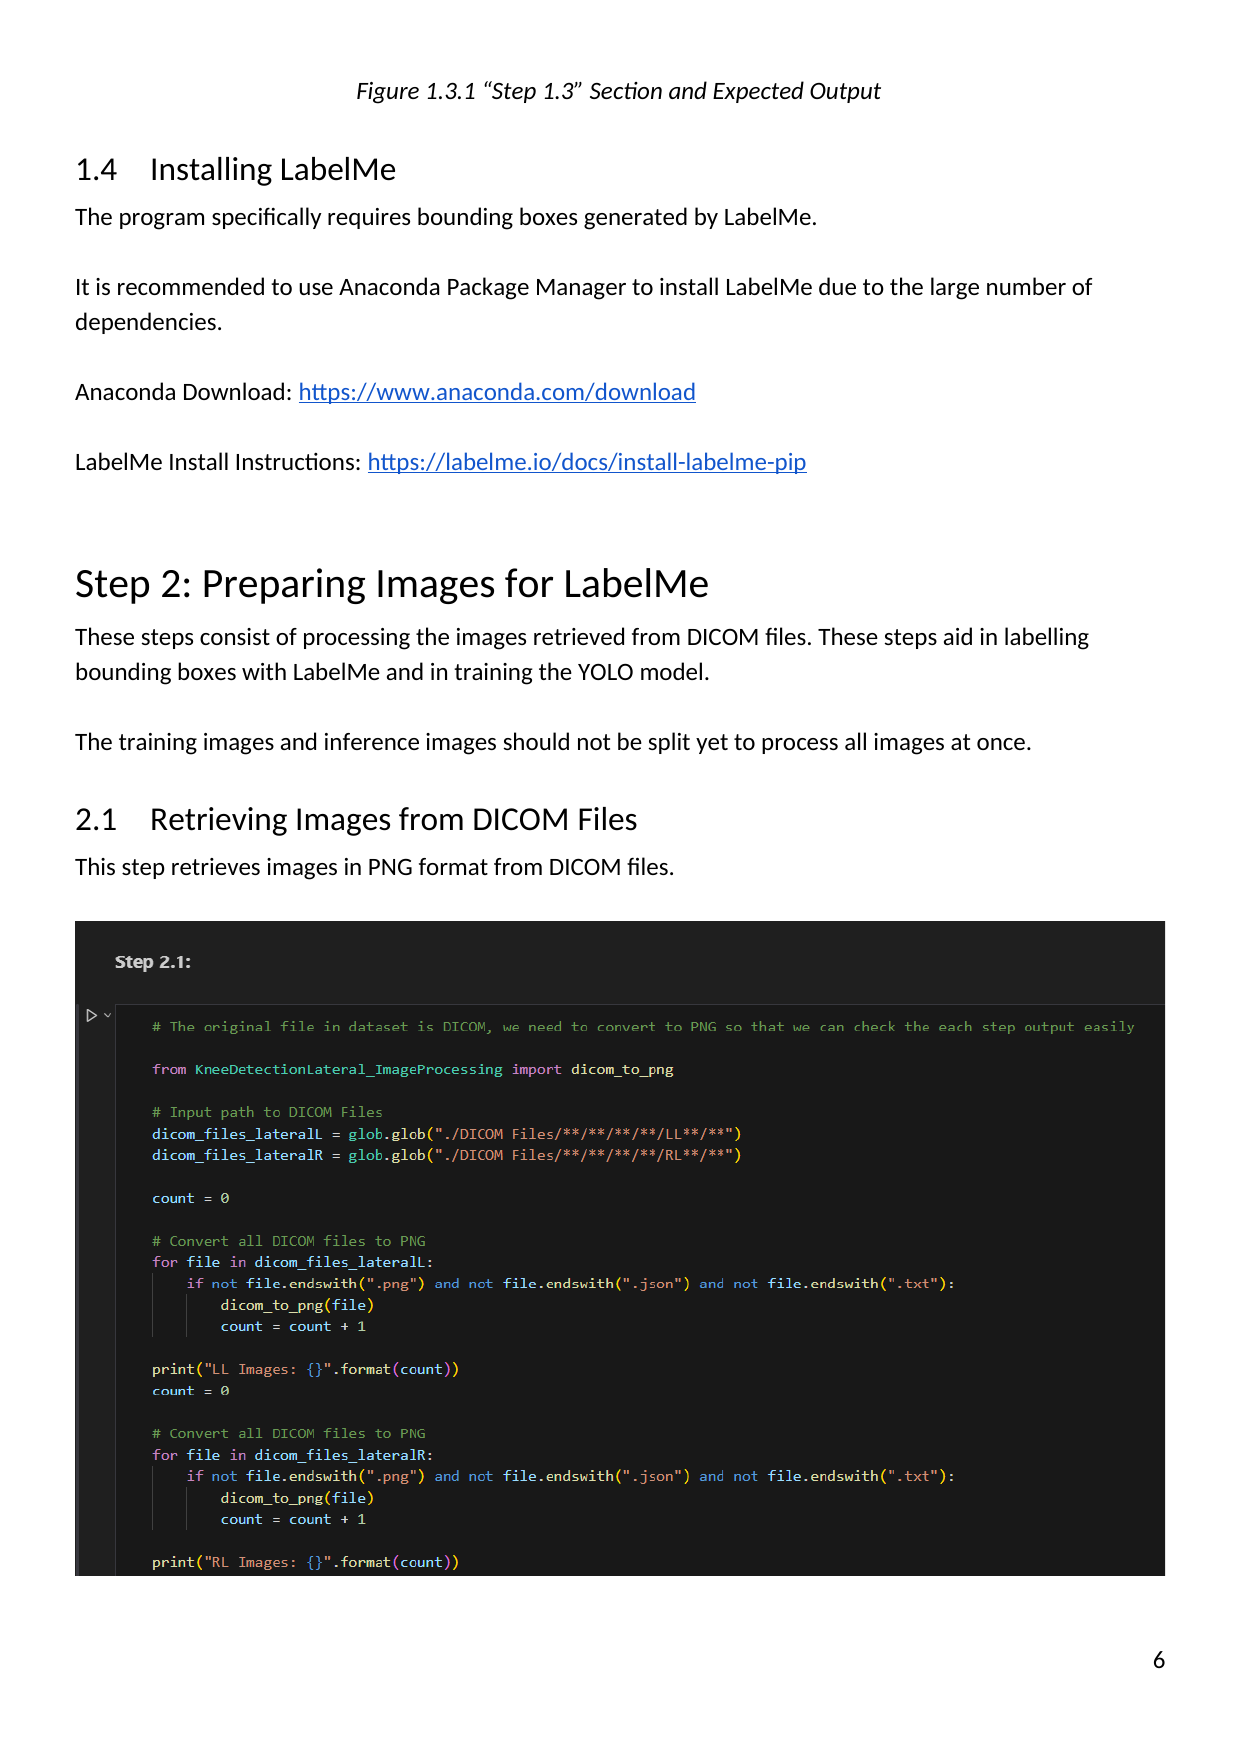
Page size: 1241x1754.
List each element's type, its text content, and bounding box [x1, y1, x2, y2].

text These steps consist of processing the images retrieved from DICOM files. These steps aid in labelling bounding boxes with LabelMe and in training the YOLO model. [75, 621, 1165, 686]
text This step retrieves images in PNG format from DICOM files. [75, 851, 1165, 882]
text The training images and inference images should not be split yet to process all images at once. [75, 726, 1165, 756]
text The program specifically requires bounding boxes generated by LabelMe. [75, 201, 1165, 231]
subtitle 2.1 Retrieving Images from DICOM Files [75, 798, 1165, 839]
text LabelMe Install Instructions: https://labelme.io/docs/install-labelme-pip [75, 446, 1165, 476]
text It is recommended to use Anaconda Package Manager to install LabelMe due to the large number of dependencies. [75, 271, 1165, 336]
text Anaconda Download: https://www.anaconda.com/download [75, 376, 1165, 406]
subtitle Step 2: Preparing Images for LabelMe [75, 557, 1165, 608]
picture [75, 921, 1166, 1576]
subtitle 1.4 Installing LabelMe [75, 147, 1165, 188]
text Figure 1.3.1 “Step 1.3” Section and Expected Output [75, 75, 1165, 106]
